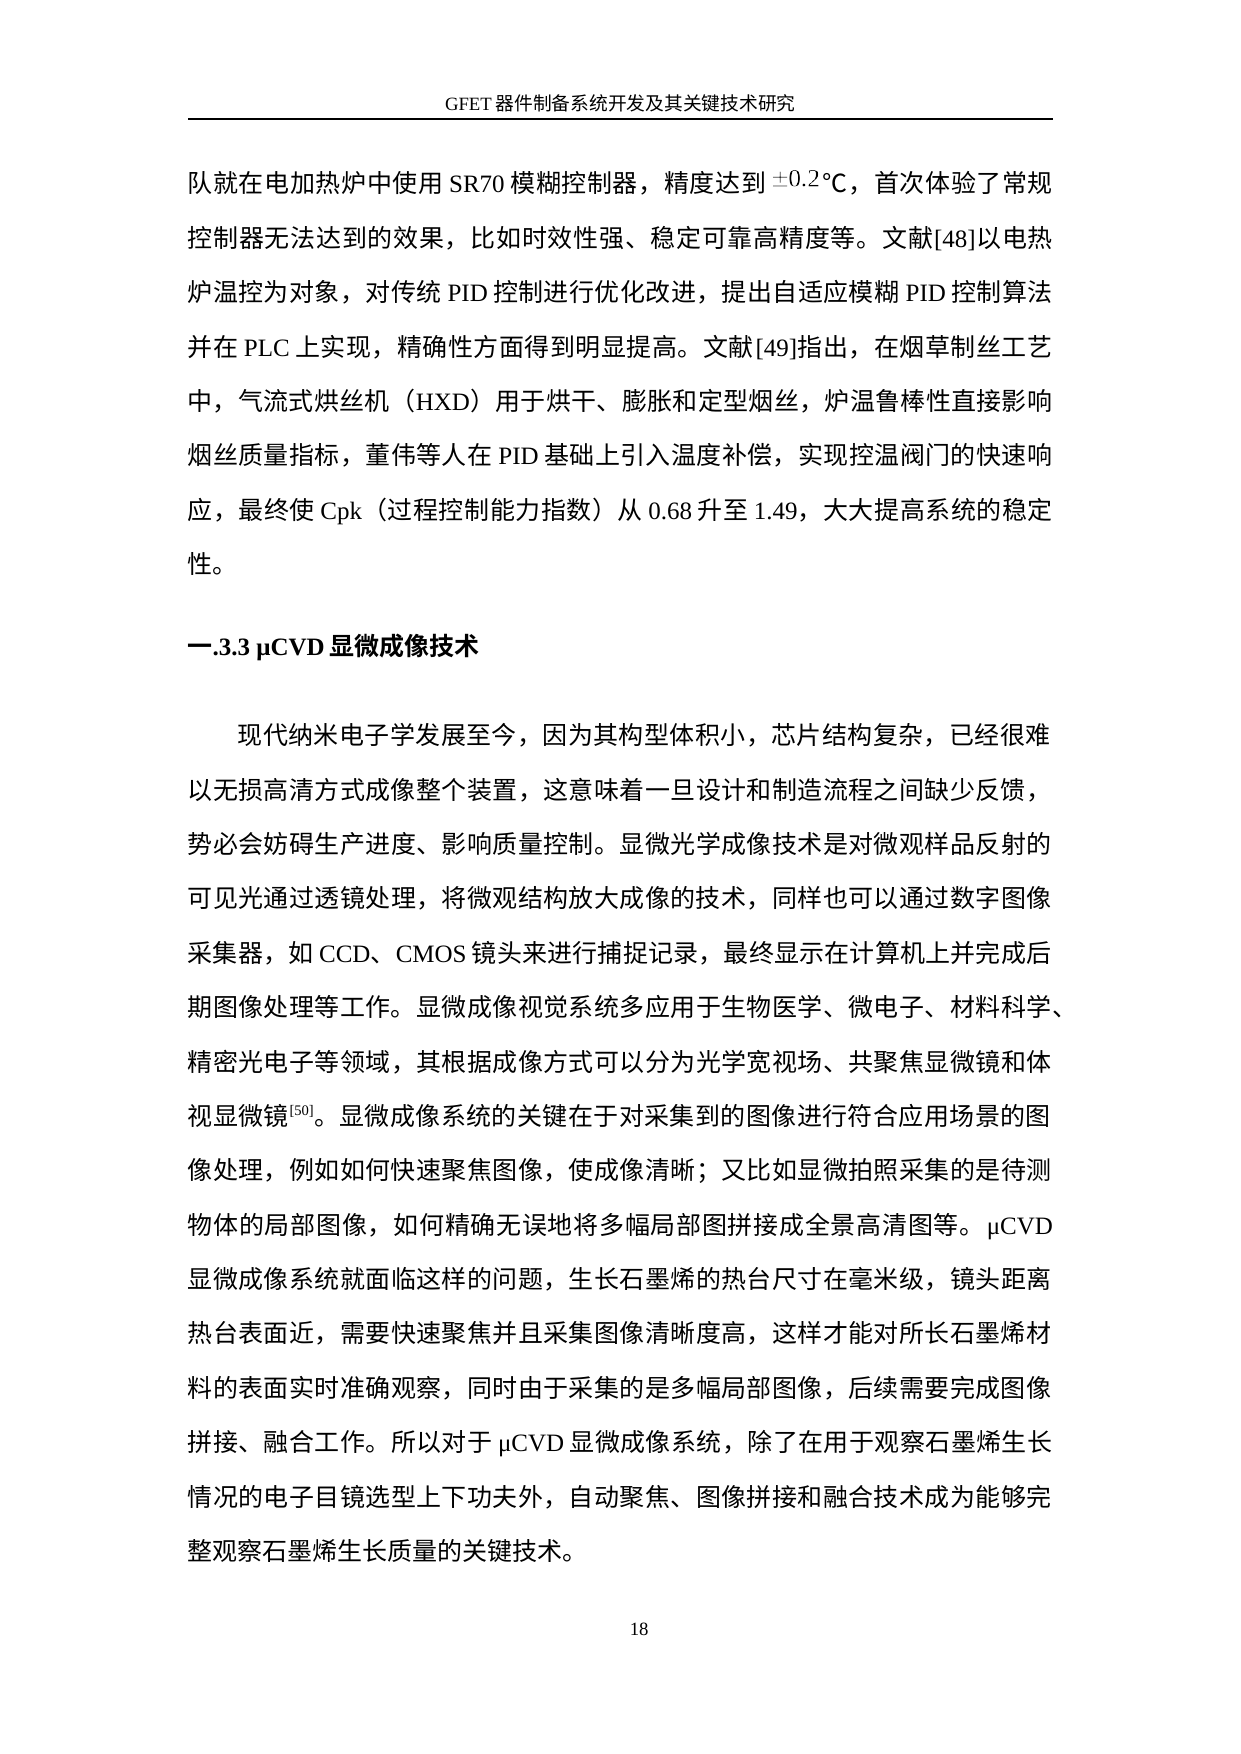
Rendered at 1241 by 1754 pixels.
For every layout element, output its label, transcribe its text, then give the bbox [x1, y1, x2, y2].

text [187, 164, 1053, 581]
subtitle μCVD显微成像技术 [187, 626, 1053, 662]
text 现代纳米电子学发展至今，因为其构型体积小，芯片结构复杂，已经很难以无损高清方式成像整个装置，这意味着一旦设计和制造流程之间缺少反馈，势必会妨碍生产进度、影响质量控制。显微光学成像技术是对微观样品反射的可见光通过透镜处理，将微观结构放大成像的技术，同样也可以通过数字图像采集器，如CCD、CMOS镜头来进行捕捉记录，最终显示在计算机上并完成后期图像处理等工作。显微成像视觉系统多应用于生物医学、微电子、材料科学、精密光电子等领域，其根据成像方式可以分为光学宽视场、共聚焦显微镜和体视显微镜[50]。显微成像系统的关键在于对采集到的图像进行符合应用场景的图像处理，例如如何快速聚焦图像，使成像清晰；又比如显微拍照采集的是待测物体的局部图像，如何精确无误地将多幅局部图拼接成全景高清图等。μCVD显微成像系统就面临这样的问题，生长石墨烯的热台尺寸在毫米级，镜头距离热台表面近，需要快速聚焦并且采集图像清晰度高，这样才能对所长石墨烯材料的表面实时准确观察，同时由于采集的是多幅局部图像，后续需要完成图像拼接、融合工作。所以对于μCVD显微成像系统，除了在用于观察石墨烯生长情况的电子目镜选型上下功夫外，自动聚焦、图像拼接和融合技术成为能够完整观察石墨烯生长质量的关键技术。 [187, 716, 1053, 1568]
